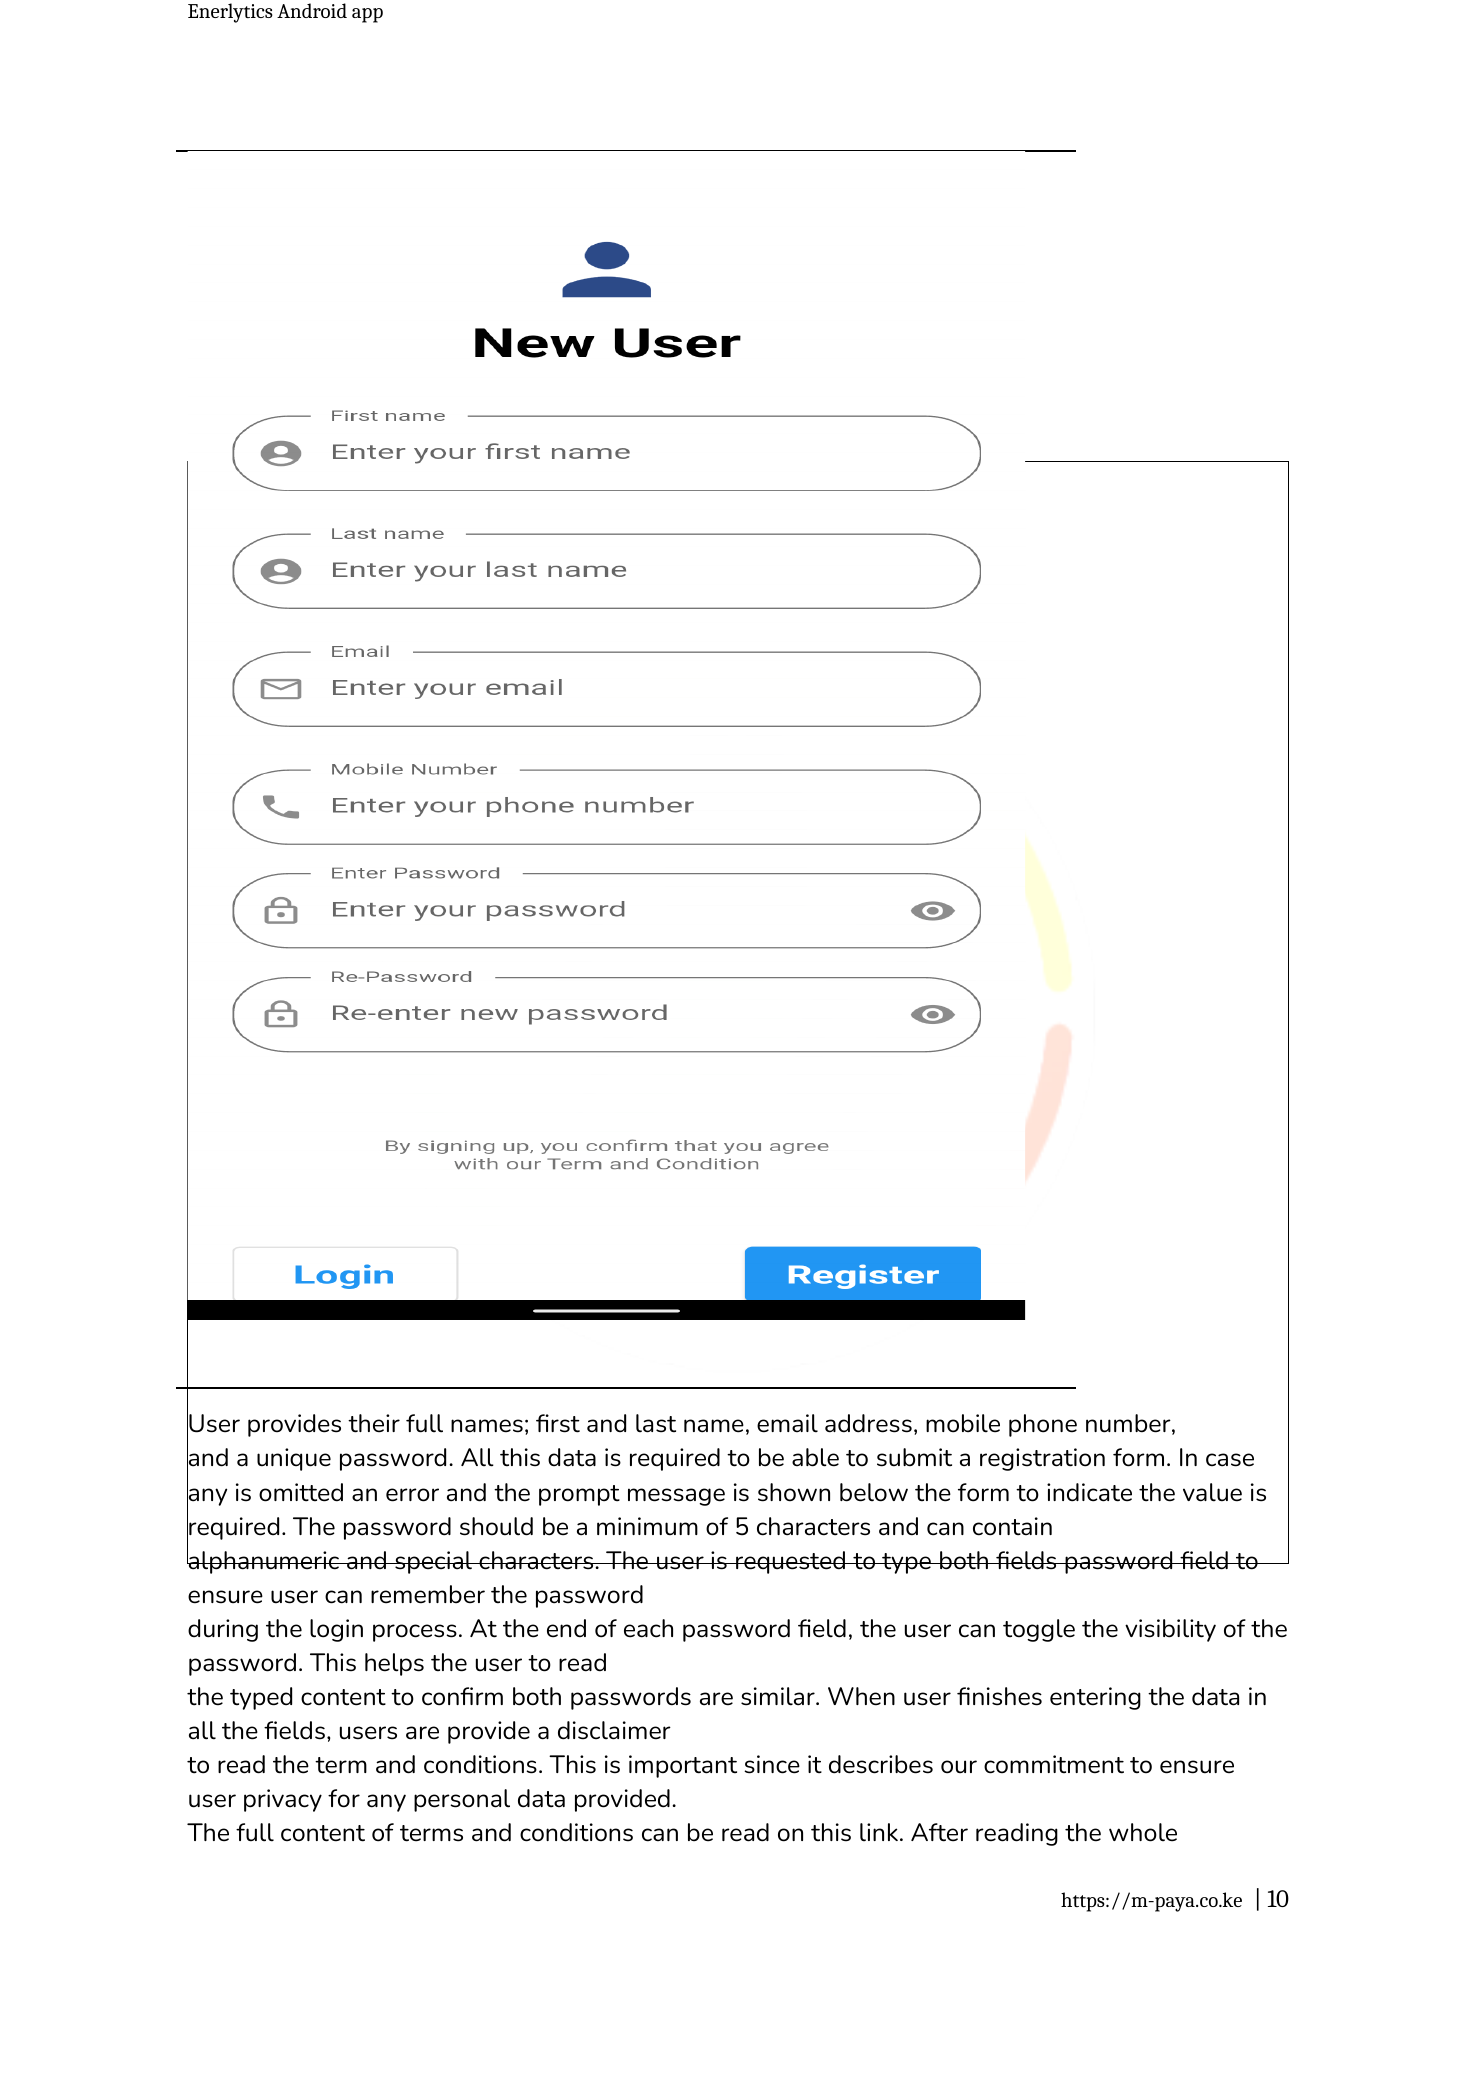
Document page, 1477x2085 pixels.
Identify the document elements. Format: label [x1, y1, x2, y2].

text [187, 1407, 1289, 1850]
picture [187, 151, 1025, 1320]
table_header [176, 152, 1076, 1387]
